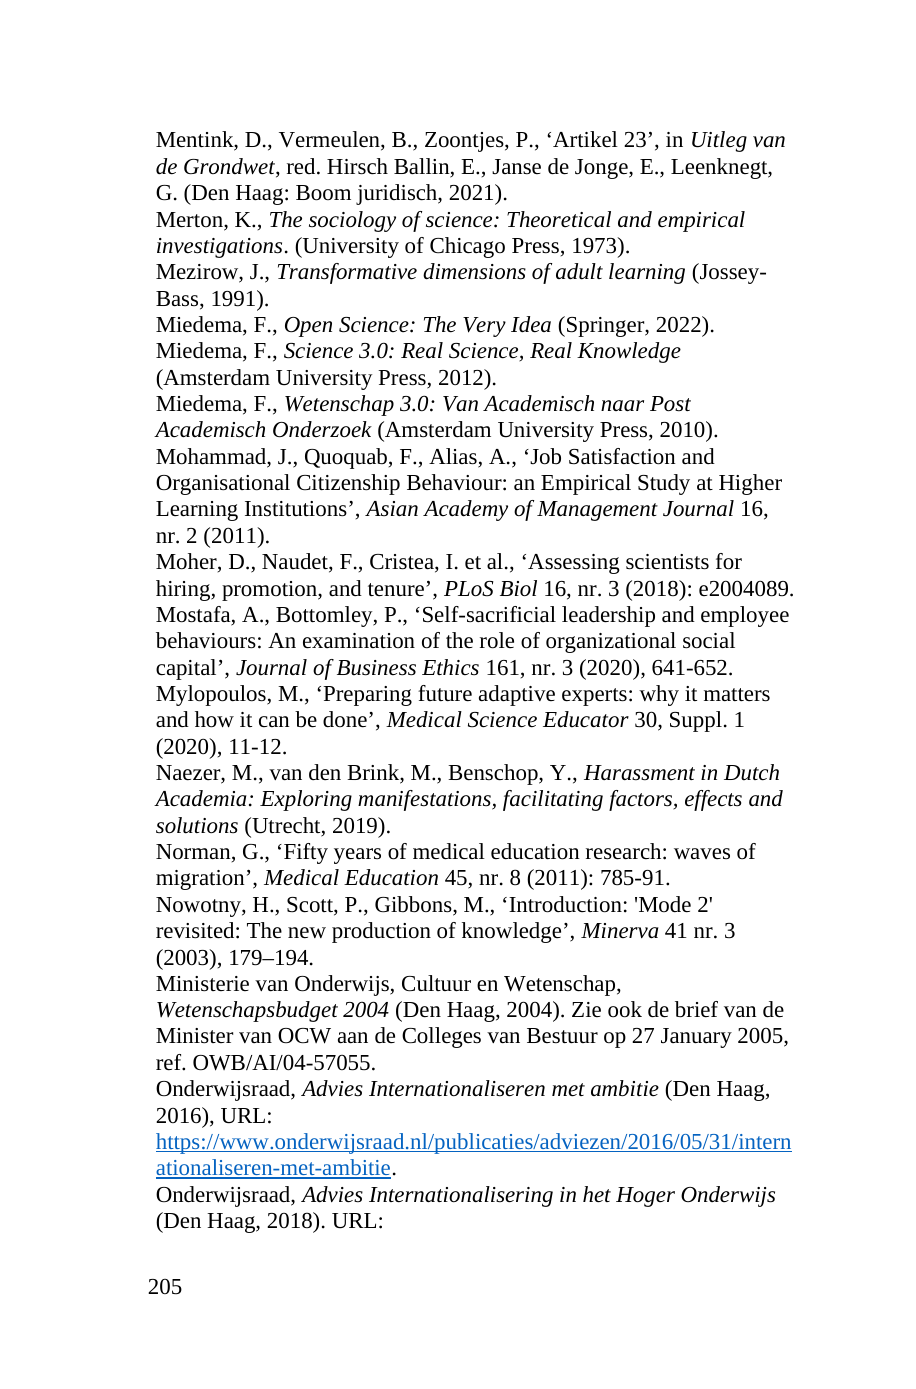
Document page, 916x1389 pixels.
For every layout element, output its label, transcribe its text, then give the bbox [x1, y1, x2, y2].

text Nowotny, H., Scott, P., Gibbons, M., ‘Introduction: 'Mode 2' revisited: The new production of knowledge’, Minerva 41 nr. 3 (2003), 179–194. [156, 891, 797, 970]
text Miedema, F., Open Science: The Very Idea (Springer, 2022). [156, 311, 797, 337]
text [156, 1181, 797, 1233]
text Mezirow, J., Transformative dimensions of adult learning (Jossey-Bass, 1991). [156, 258, 797, 311]
text Onderwijsraad, Advies Internationaliseren met ambitie (Den Haag, 2016), URL: https://www.onderwijsraad.nl/publicaties/adviezen/2016/05/31/internationaliseren-met-ambitie. [156, 1075, 797, 1181]
text Mostafa, A., Bottomley, P., ‘Self-sacrificial leadership and employee behaviours: An examination of the role of organizational social capital’, Journal of Business Ethics 161, nr. 3 (2020), 641-652. [156, 601, 797, 680]
text Merton, K., The sociology of science: Theoretical and empirical investigations. (University of Chicago Press, 1973). [156, 206, 797, 258]
text Norman, G., ‘Fifty years of medical education research: waves of migration’, Medical Education 45, nr. 8 (2011): 785-91. [156, 838, 797, 891]
text Miedema, F., Wetenschap 3.0: Van Academisch naar Post Academisch Onderzoek (Amsterdam University Press, 2010). [156, 390, 797, 443]
text Naezer, M., van den Brink, M., Benschop, Y., Harassment in Dutch Academia: Exploring manifestations, facilitating factors, effects and solutions (Utrecht, 2019). [156, 759, 797, 838]
text Miedema, F., Science 3.0: Real Science, Real Knowledge (Amsterdam University Press, 2012). [156, 337, 797, 390]
text Mohammad, J., Quoquab, F., Alias, A., ‘Job Satisfaction and Organisational Citizenship Behaviour: an Empirical Study at Higher Learning Institutions’, Asian Academy of Management Journal 16, nr. 2 (2011). [156, 443, 797, 548]
text Mylopoulos, M., ‘Preparing future adaptive experts: why it matters and how it can be done’, Medical Science Educator 30, Suppl. 1 (2020), 11-12. [156, 680, 797, 759]
text Ministerie van Onderwijs, Cultuur en Wetenschap, Wetenschapsbudget 2004 (Den Haag, 2004). Zie ook de brief van de Minister van OCW aan de Colleges van Bestuur op 27 January 2005, ref. OWB/AI/04-57055. [156, 970, 797, 1075]
text Mentink, D., Vermeulen, B., Zoontjes, P., ‘Artikel 23’, in Uitleg van de Grondwet, red. Hirsch Ballin, E., Janse de Jonge, E., Leenknegt, G. (Den Haag: Boom juridisch, 2021). [156, 127, 797, 206]
text Moher, D., Naudet, F., Cristea, I. et al., ‘Assessing scientists for hiring, promotion, and tenure’, PLoS Biol 16, nr. 3 (2018): e2004089. [156, 548, 797, 601]
